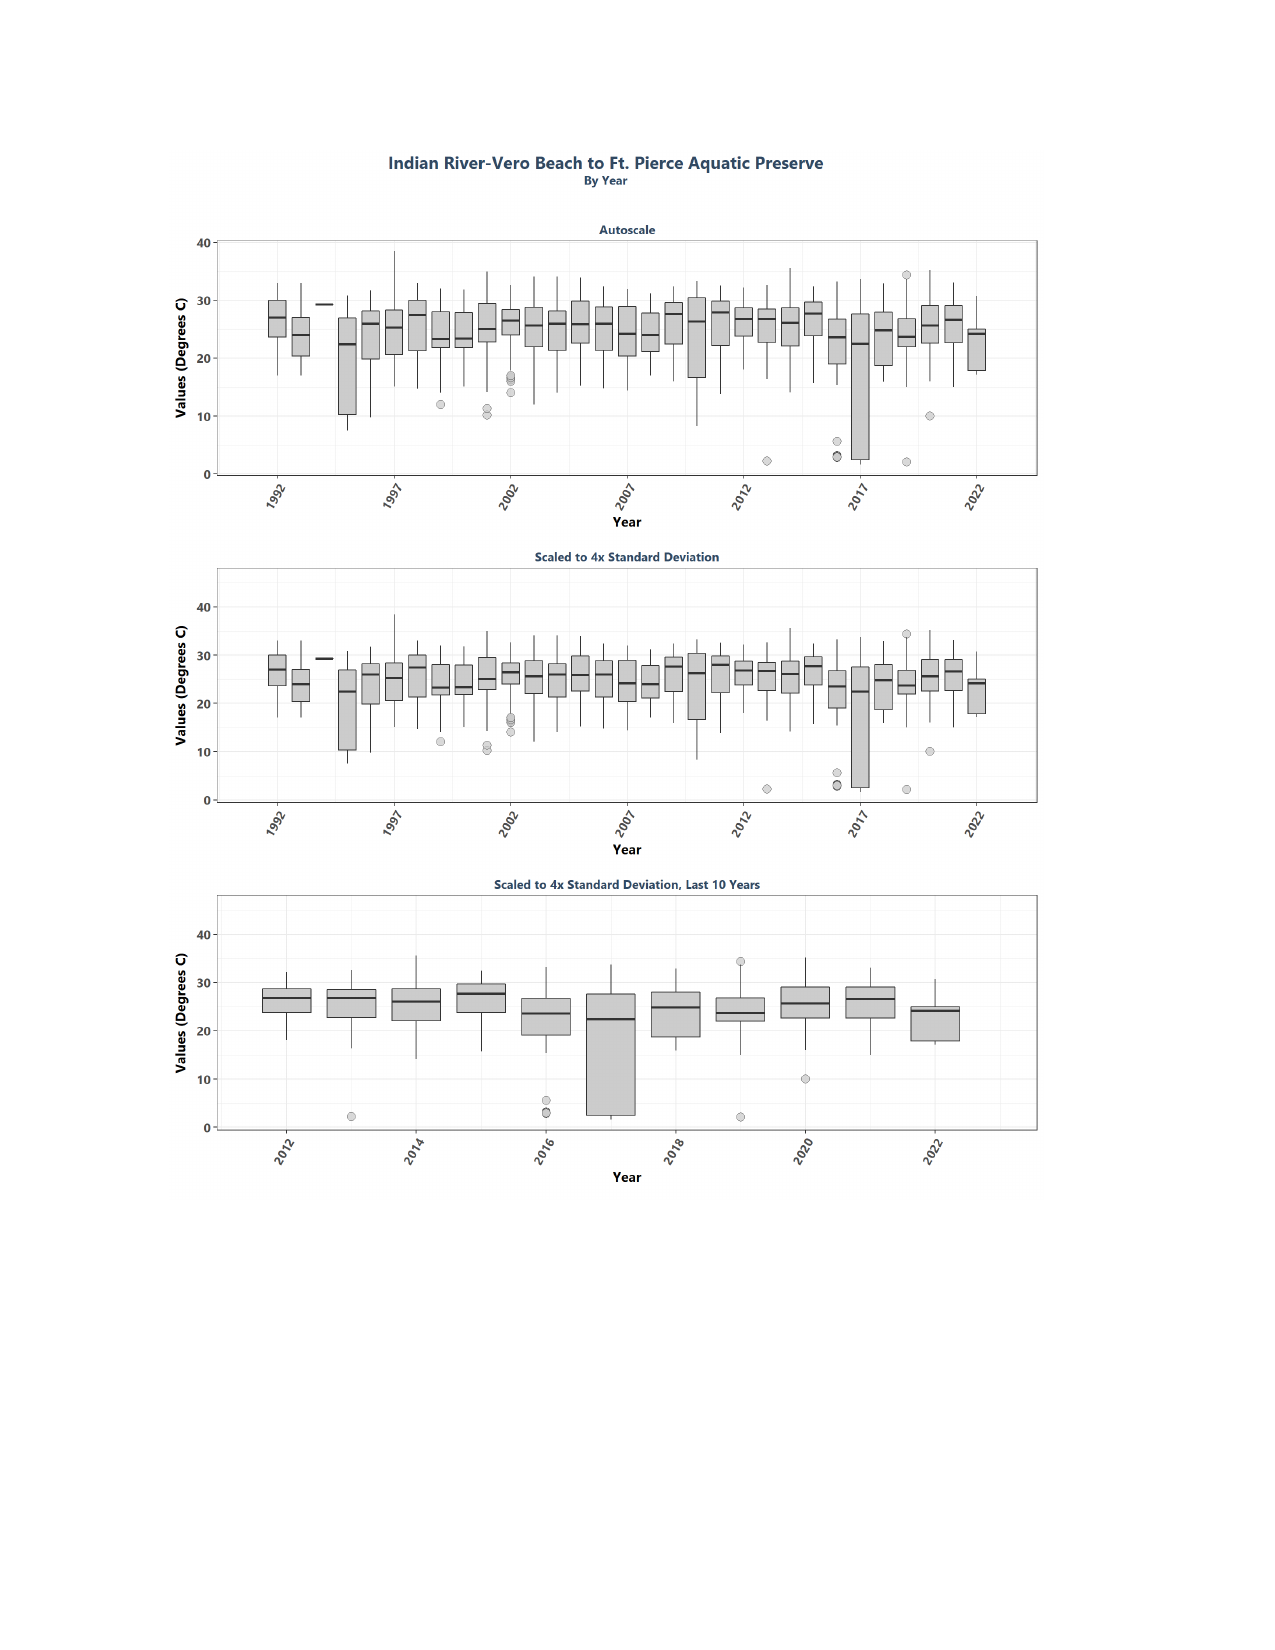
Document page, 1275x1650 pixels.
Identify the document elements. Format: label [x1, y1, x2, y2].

picture [168, 150, 1044, 1200]
